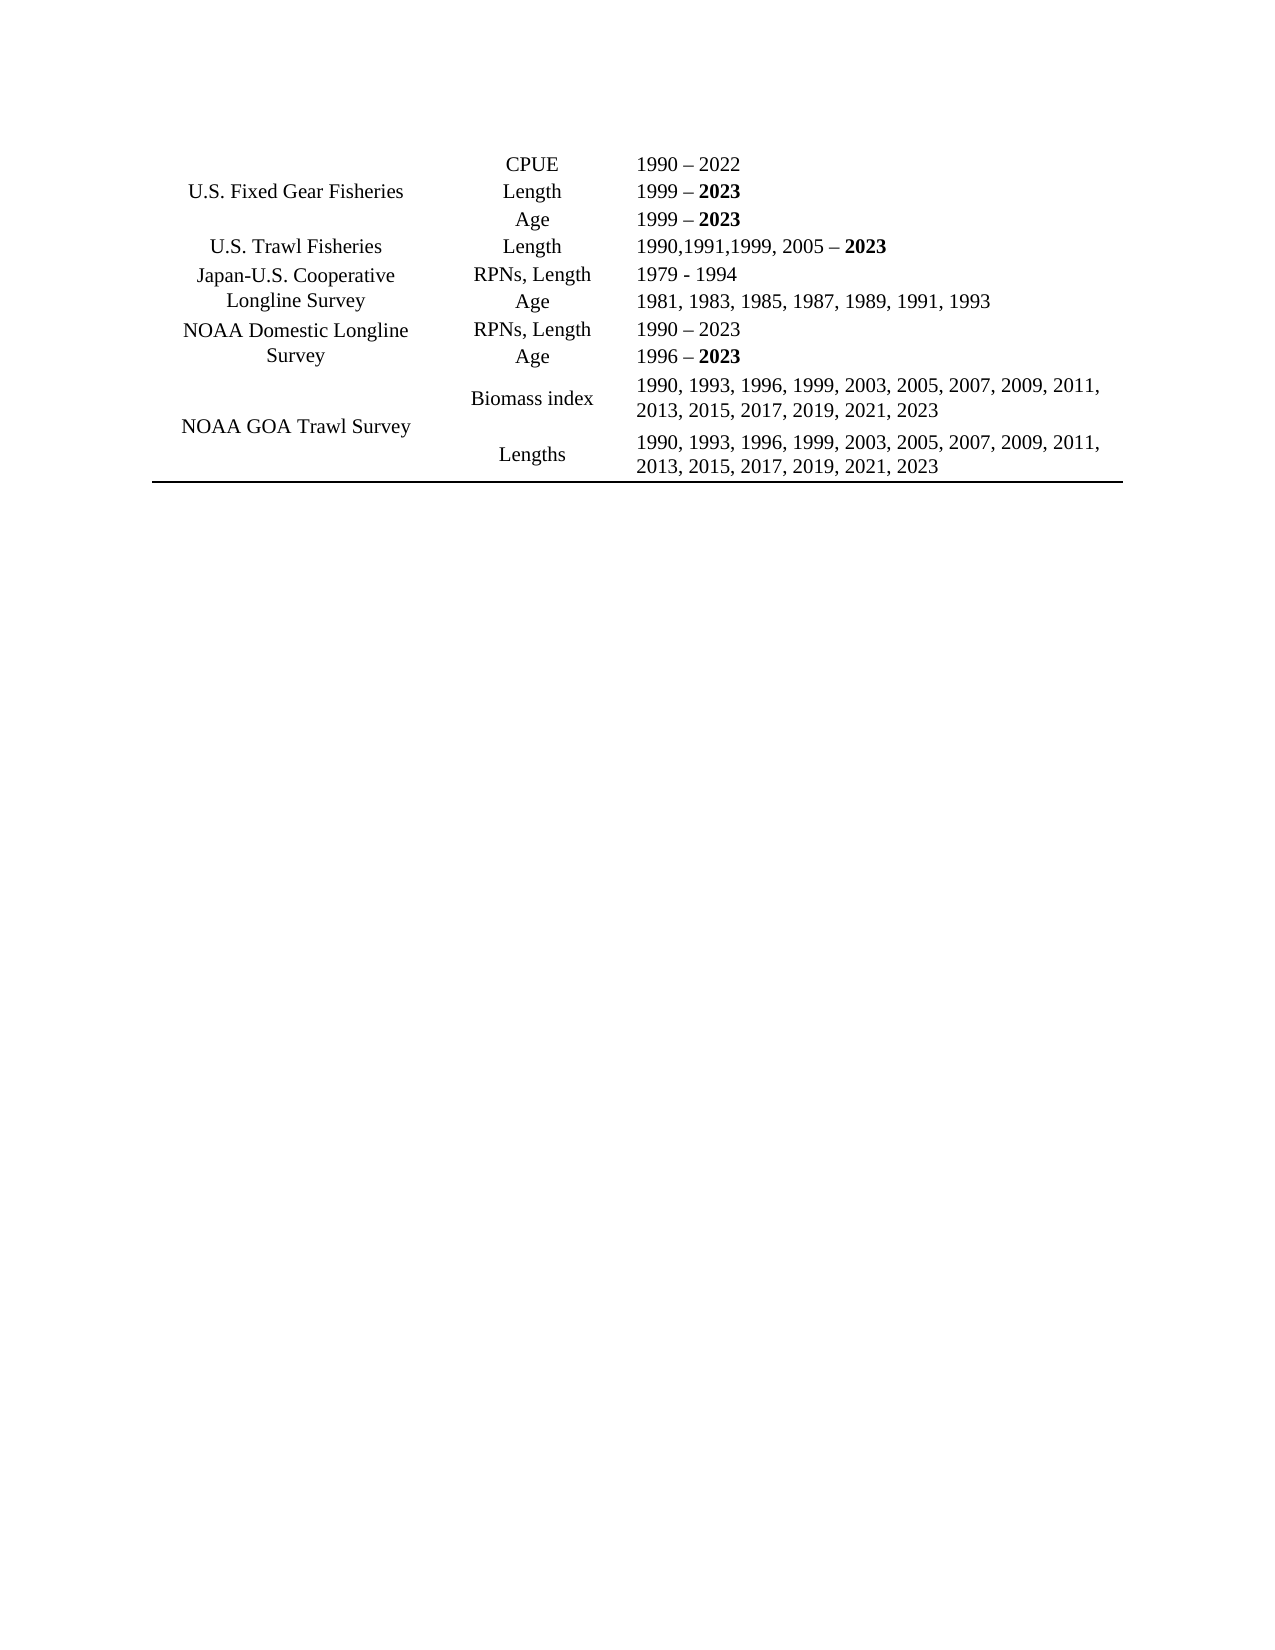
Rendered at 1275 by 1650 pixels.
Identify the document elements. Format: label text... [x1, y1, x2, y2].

table_cell NOAA GOA Trawl Survey [152, 370, 439, 481]
table_cell Length [440, 233, 625, 260]
table_cell 1979 - 1994 [625, 260, 1123, 287]
table_cell RPNs, Length [440, 260, 625, 287]
table_cell 1990,1991,1999, 2005 – 2023 [625, 233, 1123, 260]
table_cell 1990 – 2022 [625, 150, 1123, 177]
table_cell 1990 – 2023 [625, 315, 1123, 342]
table_cell CPUE [440, 150, 625, 177]
table_cell Age [440, 288, 625, 315]
table_cell Biomass index [440, 370, 625, 425]
table_cell RPNs, Length [440, 315, 625, 342]
table_cell 1999 – 2023 [625, 178, 1123, 205]
table_cell NOAA Domestic Longline Survey [152, 315, 439, 370]
table_cell 1999 – 2023 [625, 205, 1123, 232]
table_cell U.S. Fixed Gear Fisheries [152, 150, 439, 232]
table_cell Length [440, 178, 625, 205]
table_cell 1981, 1983, 1985, 1987, 1989, 1991, 1993 [625, 288, 1123, 315]
table_cell U.S. Trawl Fisheries [152, 233, 439, 260]
table_cell 1990, 1993, 1996, 1999, 2003, 2005, 2007, 2009, 2011, 2013, 2015, 2017, 2019, 2021, 2023 [625, 370, 1123, 425]
table_cell 1996 – 2023 [625, 343, 1123, 370]
table_cell Age [440, 205, 625, 232]
table_cell Lengths [440, 425, 625, 481]
table_cell 1990, 1993, 1996, 1999, 2003, 2005, 2007, 2009, 2011, 2013, 2015, 2017, 2019, 2021, 2023 [625, 425, 1123, 481]
table_cell Age [440, 343, 625, 370]
table_cell Japan-U.S. Cooperative Longline Survey [152, 260, 439, 315]
